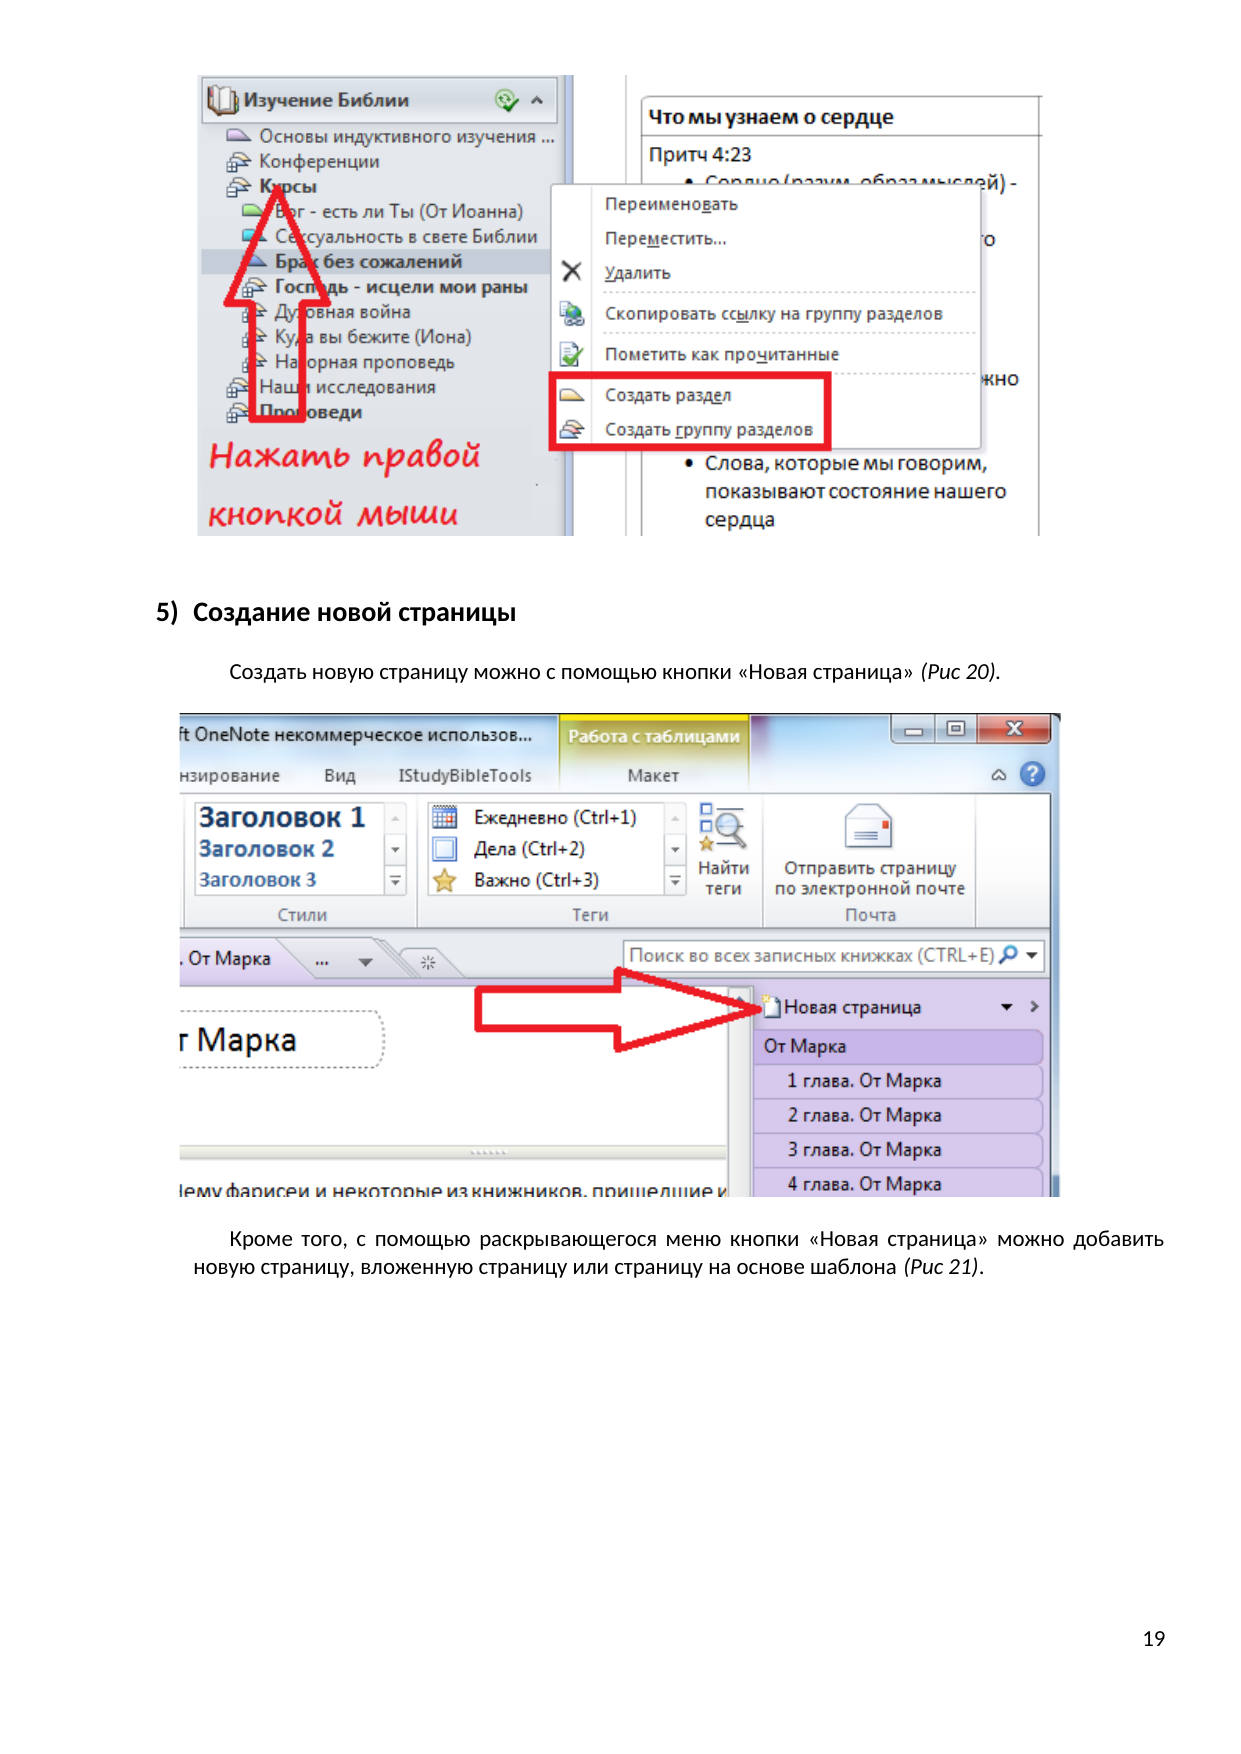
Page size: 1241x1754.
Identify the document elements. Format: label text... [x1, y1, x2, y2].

text Кроме того, с помощью раскрывающегося меню кнопки «Новая страница» можно добавить новую страницу, вложенную страницу или страницу на основе шаблона (Рис 21). [193, 1224, 1165, 1280]
picture [197, 75, 1043, 536]
text Создать новую страницу можно с помощью кнопки «Новая страница» (Рис 20). [193, 657, 1165, 685]
picture [179, 713, 1061, 1197]
subtitle Создание новой страницы [156, 594, 1165, 628]
